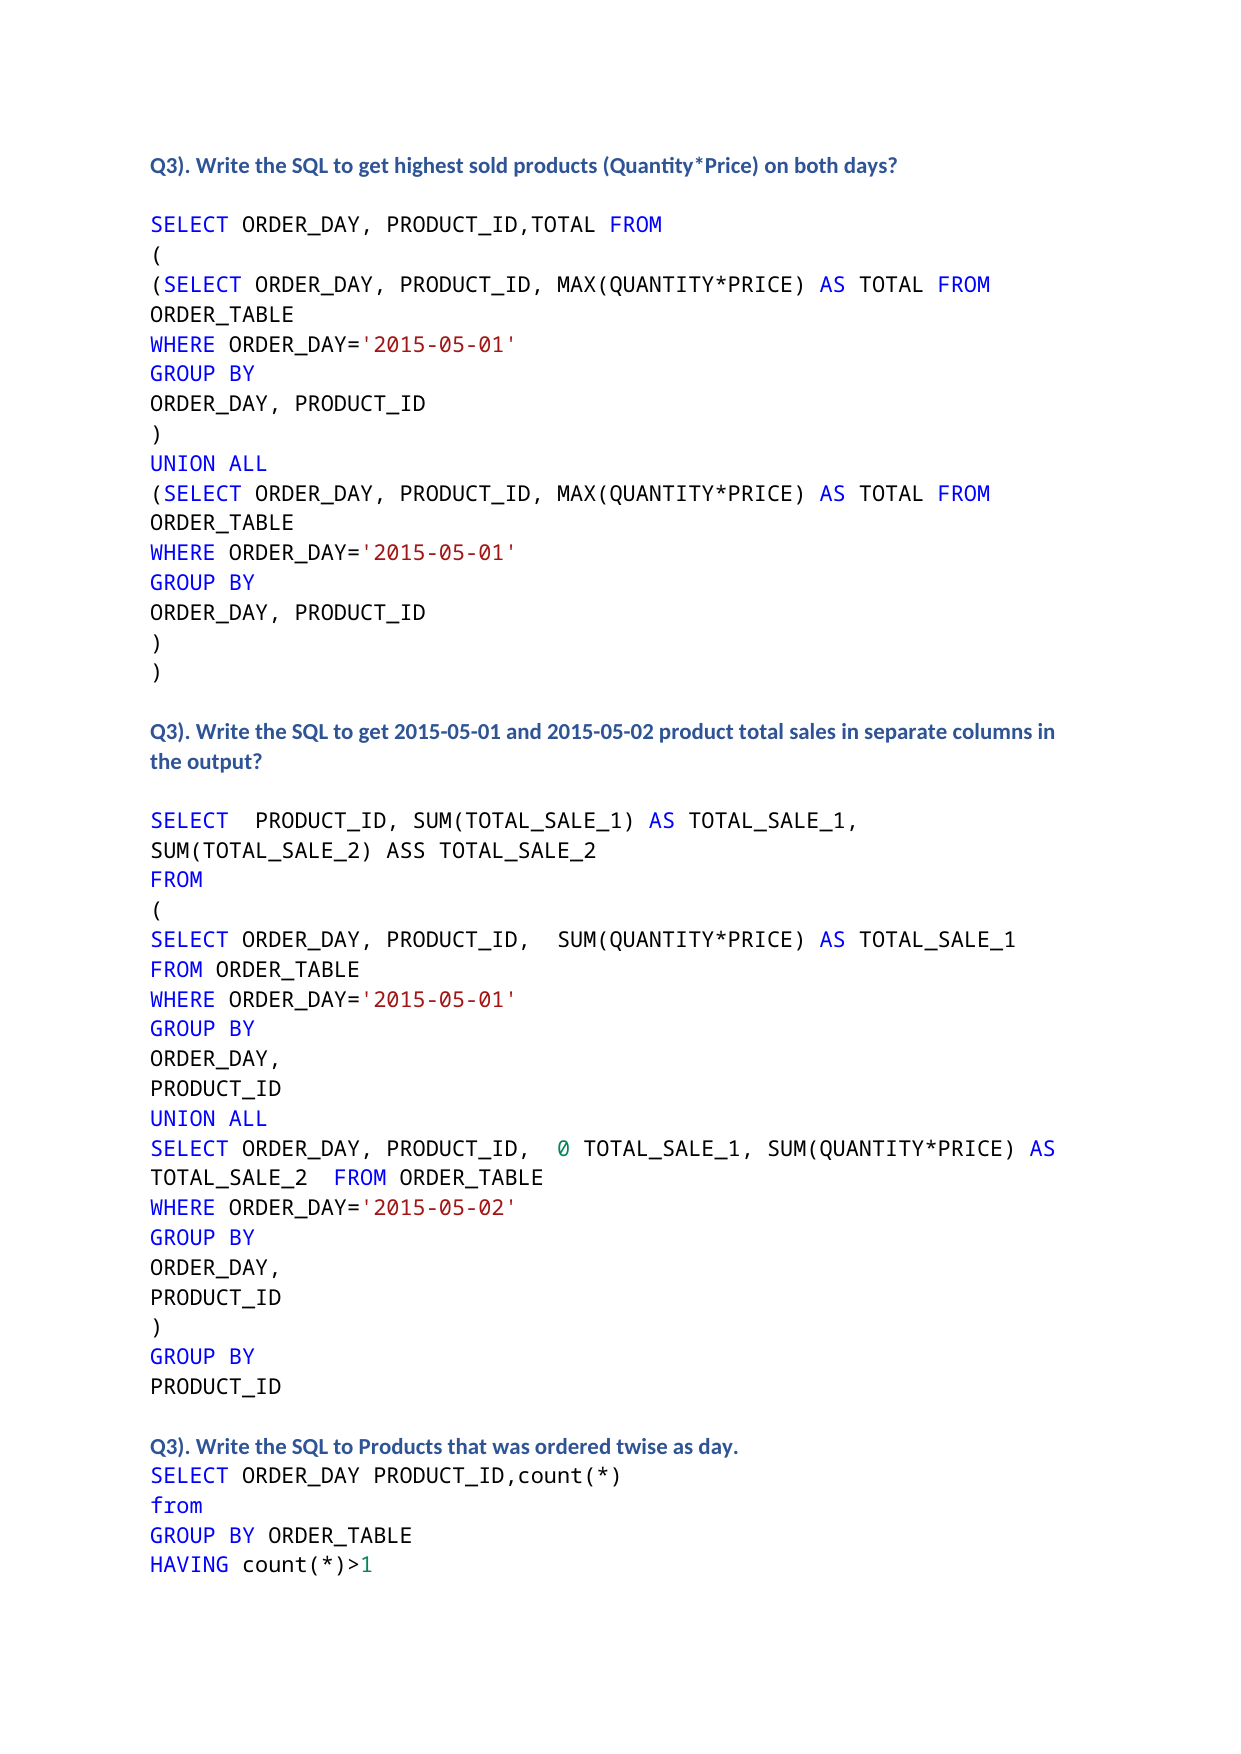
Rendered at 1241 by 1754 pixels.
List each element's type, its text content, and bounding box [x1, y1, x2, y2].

text GROUP BY [150, 1341, 1090, 1371]
text ORDER_DAY, PRODUCT_ID [150, 388, 1090, 418]
text ORDER_DAY, PRODUCT_ID [150, 597, 1090, 626]
text ORDER_DAY, [150, 1043, 1090, 1073]
text Q3). Write the SQL to Products that was ordered twise as day. [150, 1430, 1090, 1460]
text ) [150, 656, 1090, 686]
text FROM [150, 864, 1090, 894]
text ( [150, 894, 1090, 924]
text Q3). Write the SQL to get highest sold products (Quantity*Price) on both days? [150, 150, 1090, 180]
text SELECT ORDER_DAY, PRODUCT_ID, SUM(QUANTITY*PRICE) AS TOTAL_SALE_1 FROM ORDER_TABLE [150, 924, 1090, 983]
text PRODUCT_ID [150, 1281, 1090, 1311]
text Q3). Write the SQL to get 2015-05-01 and 2015-05-02 product total sales in separate columns in the output? [150, 716, 1090, 775]
text UNION ALL [150, 448, 1090, 477]
text ) [150, 626, 1090, 656]
text GROUP BY ORDER_TABLE [150, 1519, 1090, 1549]
text ( [150, 239, 1090, 269]
text WHERE ORDER_DAY='2015-05-01' [150, 328, 1090, 358]
text ) [150, 1311, 1090, 1341]
text (SELECT ORDER_DAY, PRODUCT_ID, MAX(QUANTITY*PRICE) AS TOTAL FROM ORDER_TABLE [150, 477, 1090, 537]
text GROUP BY [150, 567, 1090, 597]
text GROUP BY [150, 1013, 1090, 1043]
text WHERE ORDER_DAY='2015-05-02' [150, 1192, 1090, 1222]
text GROUP BY [150, 1222, 1090, 1252]
text from [150, 1490, 1090, 1519]
text UNION ALL [150, 1103, 1090, 1132]
text WHERE ORDER_DAY='2015-05-01' [150, 537, 1090, 567]
text SELECT PRODUCT_ID, SUM(TOTAL_SALE_1) AS TOTAL_SALE_1, SUM(TOTAL_SALE_2) ASS TOTAL_SALE_2 [150, 805, 1090, 864]
text PRODUCT_ID [150, 1073, 1090, 1103]
text (SELECT ORDER_DAY, PRODUCT_ID, MAX(QUANTITY*PRICE) AS TOTAL FROM ORDER_TABLE [150, 269, 1090, 328]
text ORDER_DAY, [150, 1252, 1090, 1281]
text GROUP BY [150, 358, 1090, 388]
text SELECT ORDER_DAY, PRODUCT_ID,TOTAL FROM [150, 209, 1090, 239]
text PRODUCT_ID [150, 1371, 1090, 1401]
text SELECT ORDER_DAY, PRODUCT_ID, 0 TOTAL_SALE_1, SUM(QUANTITY*PRICE) AS TOTAL_SALE_2 FROM ORDER_TABLE [150, 1132, 1090, 1192]
text SELECT ORDER_DAY PRODUCT_ID,count(*) [150, 1460, 1090, 1490]
text ) [150, 418, 1090, 448]
text HAVING count(*)>1 [150, 1549, 1090, 1579]
text WHERE ORDER_DAY='2015-05-01' [150, 983, 1090, 1013]
